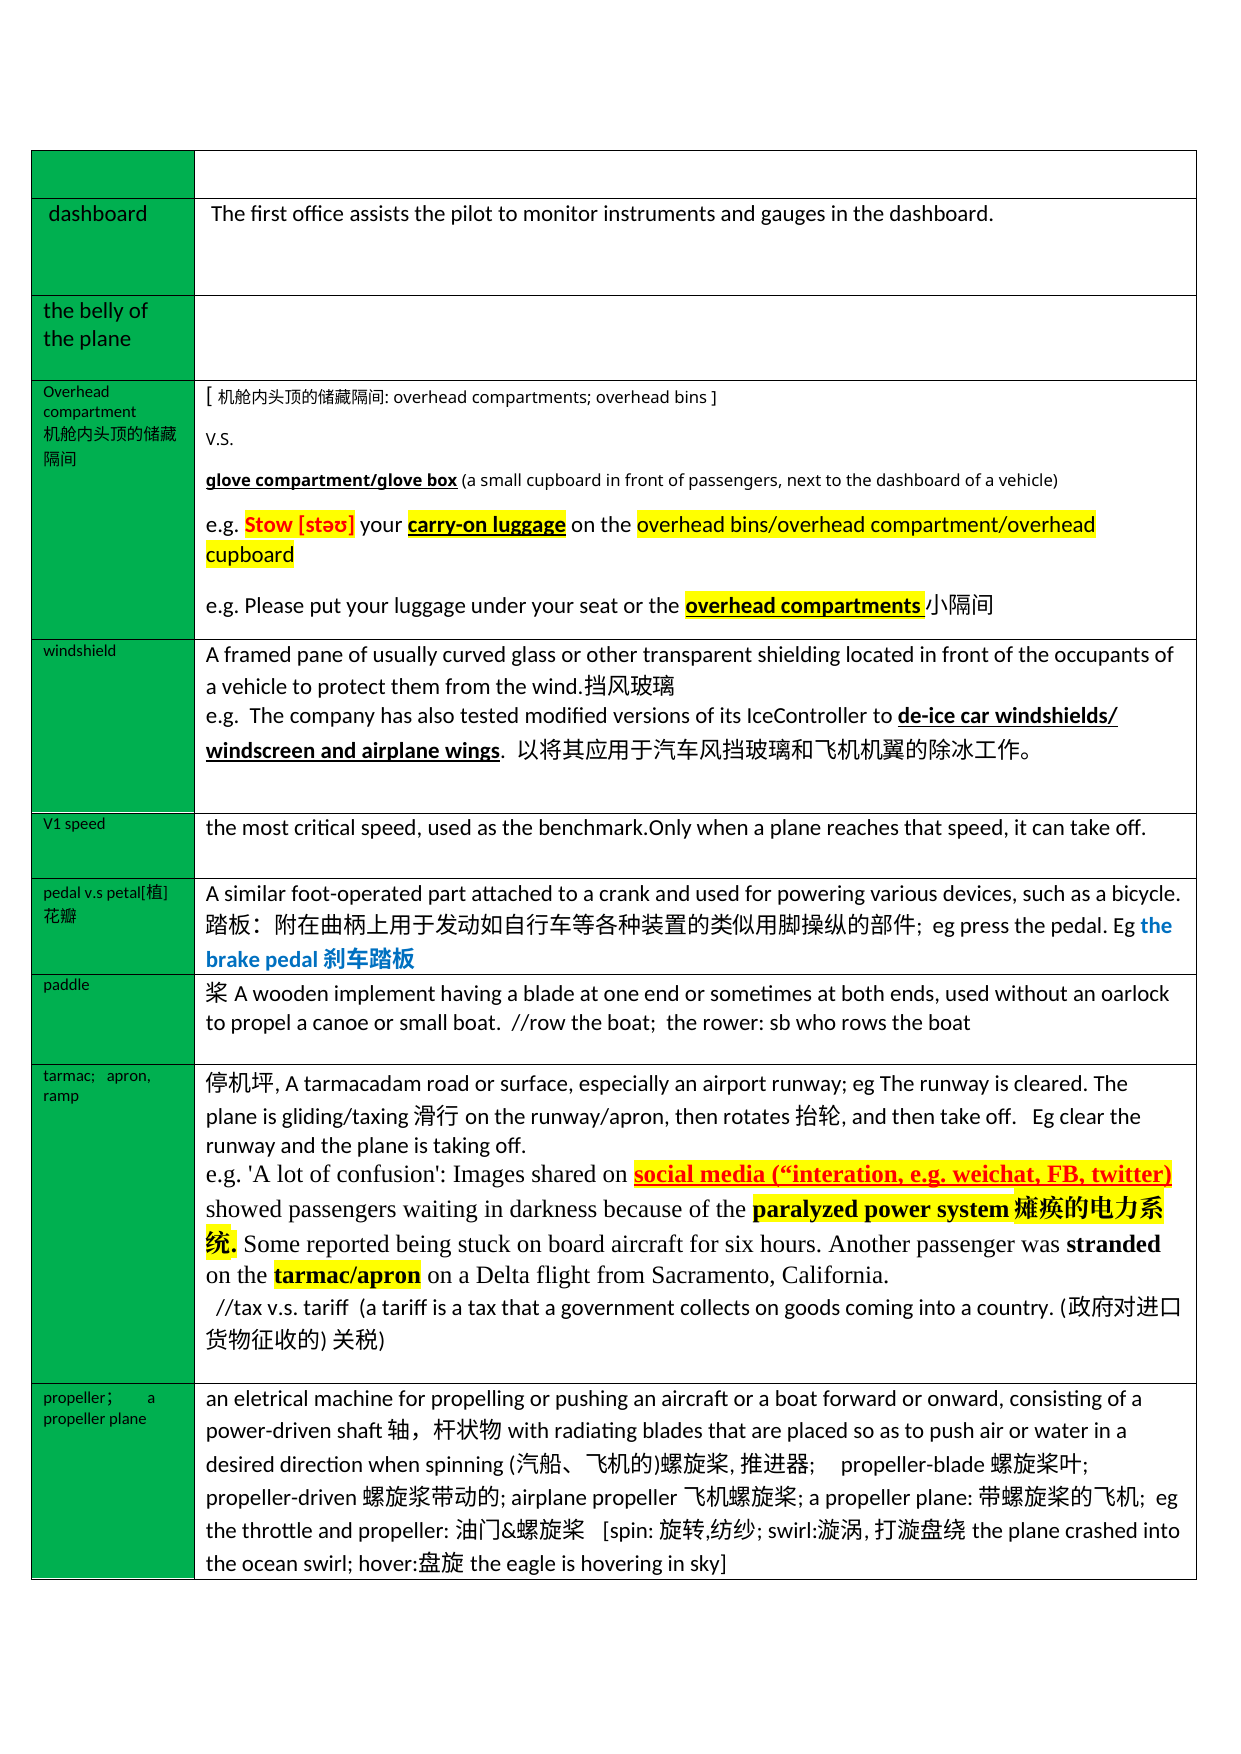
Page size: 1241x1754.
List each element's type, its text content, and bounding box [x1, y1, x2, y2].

table_cell tarmac; apron, ramp [32, 1065, 194, 1383]
table_cell [ 机舱内头顶的储藏隔间: overhead compartments; overhead bins ] V.S. glove compartment/glove box (a small cupboard in front of passengers, next to the dashboard of a vehicle) e.g. Stow [stəʊ] your carry-on luggage on the overhead bins/overhead compartment/overhead cupboard e.g. Please put your luggage under your seat or the overhead compartments小隔间 [195, 381, 1196, 639]
table_cell A similar foot-operated part attached to a crank and used for powering various devices, such as a bicycle.踏板：附在曲柄上用于发动如自行车等各种装置的类似用脚操纵的部件; eg press the pedal. Eg the brake pedal 刹车踏板 [195, 879, 1196, 974]
table_cell A framed pane of usually curved glass or other transparent shielding located in front of the occupants of a vehicle to protect them from the wind.挡风玻璃 e.g. The company has also tested modified versions of its IceController to de-ice car windshields/windscreen and airplane wings. 以将其应用于汽车风挡玻璃和飞机机翼的除冰工作。 [195, 640, 1196, 812]
table_cell [195, 296, 1196, 380]
table_cell The first office assists the pilot to monitor instruments and gauges in the dashboard. [195, 199, 1196, 295]
table_cell Overhead compartment 机舱内头顶的储藏隔间 [32, 381, 194, 639]
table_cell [195, 151, 1196, 198]
table_cell the belly of the plane [32, 296, 194, 380]
table_cell V1 speed [32, 814, 194, 878]
table_cell an eletrical machine for propelling or pushing an aircraft or a boat forward or onward, consisting of a power-driven shaft轴，杆状物 with radiating blades that are placed so as to push air or water in a desired direction when spinning (汽船、飞机的)螺旋桨, 推进器; propeller-blade 螺旋桨叶; propeller-driven 螺旋浆带动的; airplane propeller 飞机螺旋桨; a propeller plane: 带螺旋桨的飞机; eg the throttle and propeller: 油门&螺旋桨 [spin: 旋转,纺纱; swirl:漩涡, 打漩盘绕 the plane crashed into the ocean swirl; hover:盘旋 the eagle is hovering in sky] [195, 1384, 1196, 1578]
table_cell propeller； a propeller plane [32, 1384, 194, 1578]
table_cell 停机坪, A tarmacadam road or surface, especially an airport runway; eg The runway is cleared. The plane is gliding/taxing滑行 on the runway/apron, then rotates抬轮, and then take off. Eg clear the runway and the plane is taking off. e.g. 'A lot of confusion': Images shared on social media (“interation, e.g. weichat, FB, twitter) showed passengers waiting in darkness because of the paralyzed power system瘫痪的电力系统. Some reported being stuck on board aircraft for six hours. Another passenger was stranded on the tarmac/apron on a Delta flight from Sacramento, California. //tax v.s. tariff (a tariff is a tax that a government collects on goods coming into a country. (政府对进口货物征收的) 关税) [195, 1065, 1196, 1383]
table_cell pedal v.s petal[植]花瓣 [32, 879, 194, 974]
table_cell 桨 A wooden implement having a blade at one end or sometimes at both ends, used without an oarlock to propel a canoe or small boat. //row the boat; the rower: sb who rows the boat [195, 975, 1196, 1064]
table_cell the most critical speed, used as the benchmark.Only when a plane reaches that speed, it can take off. [195, 814, 1196, 878]
table_cell windshield [32, 640, 194, 812]
table_cell paddle [32, 975, 194, 1064]
table_cell dashboard [32, 199, 194, 295]
